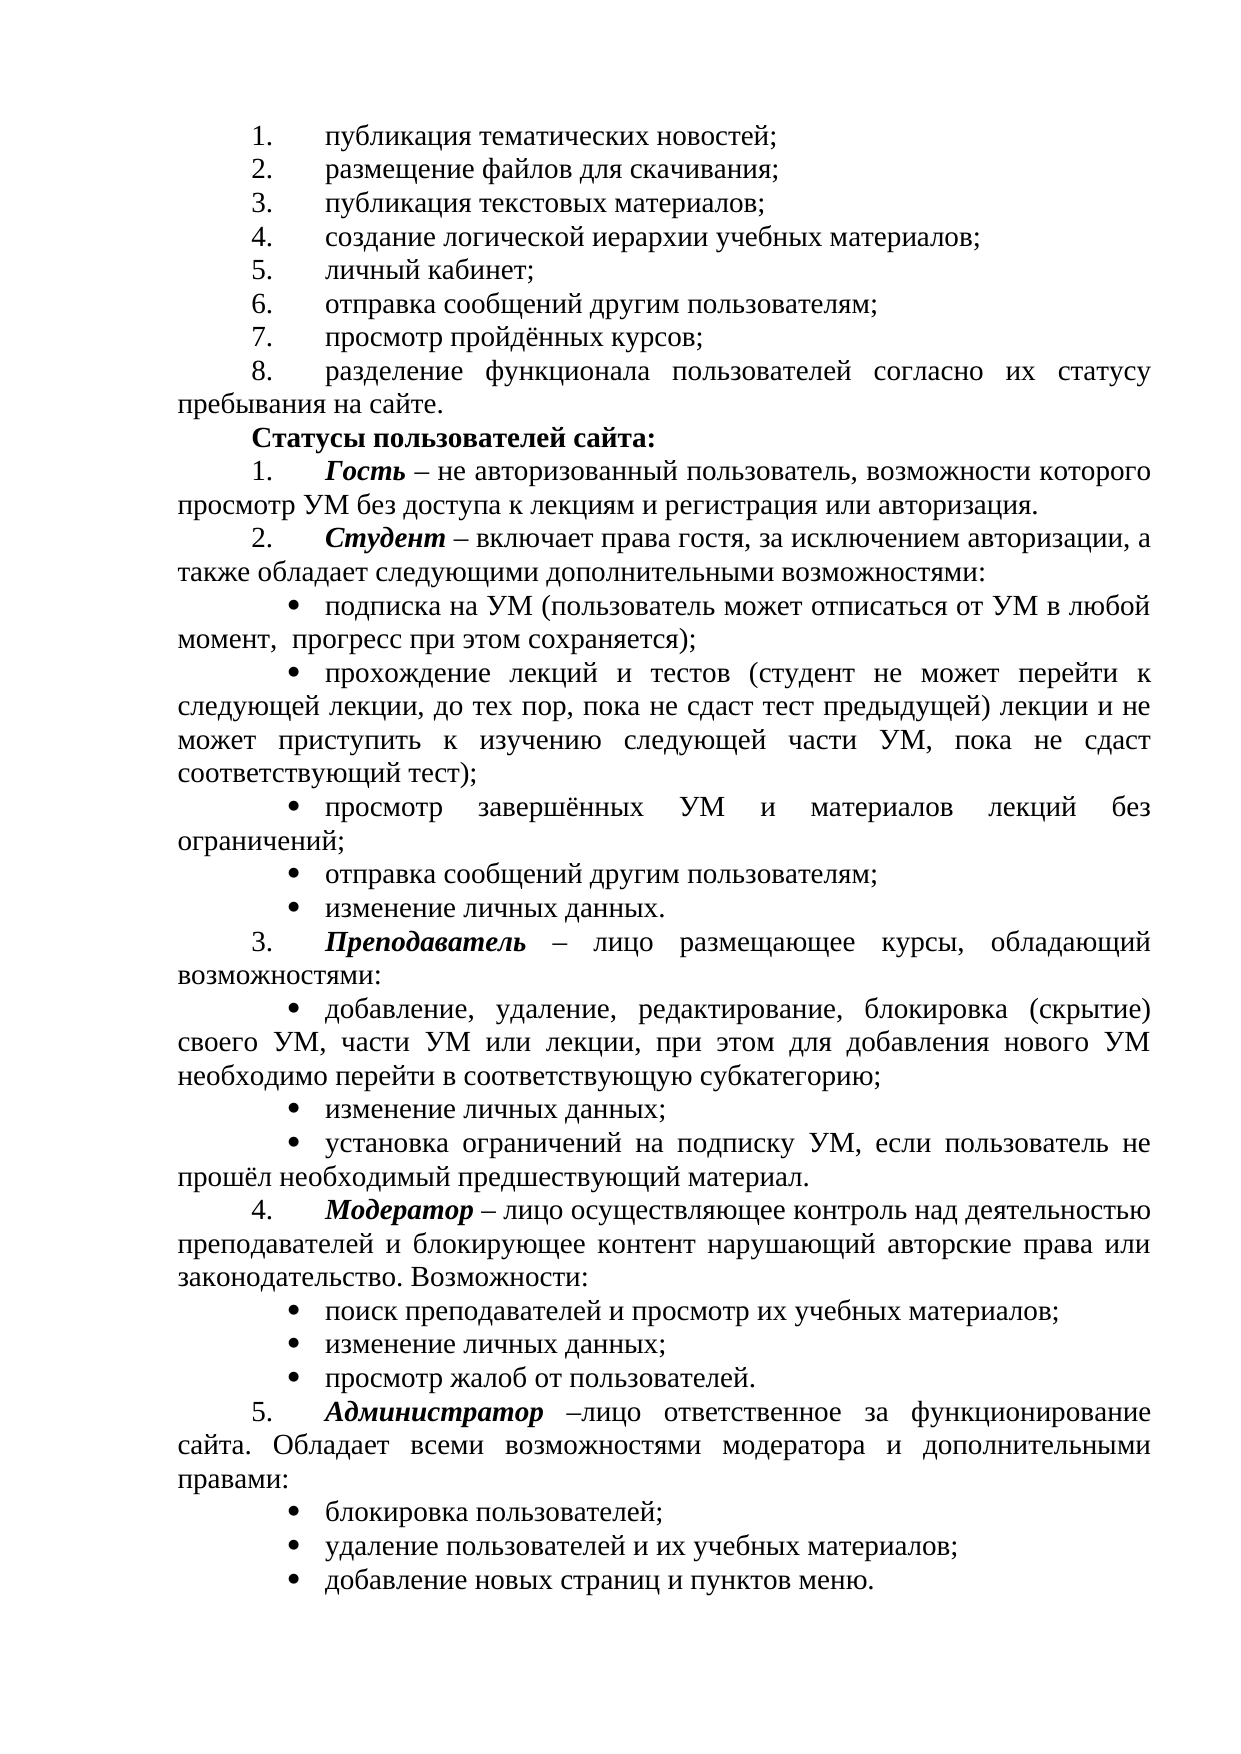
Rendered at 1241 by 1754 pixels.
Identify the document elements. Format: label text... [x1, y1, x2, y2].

list добавление, удаление, редактирование, блокировка (скрытие) своего УМ, части УМ или лекции, при этом для добавления нового УМ необходимо перейти в соответствующую субкатегорию; [177, 991, 1152, 1091]
list установка ограничений на подписку УМ, если пользователь не прошёл необходимый предшествующий материал. [177, 1125, 1152, 1192]
list Модератор – лицо осуществляющее контроль над деятельностью преподавателей и блокирующее контент нарушающий авторские права или законодательство. Возможности: [177, 1192, 1152, 1293]
list удаление пользователей и их учебных материалов; [177, 1528, 1152, 1562]
list отправка сообщений другим пользователям; [177, 286, 1152, 319]
list Гость – не авторизованный пользователь, возможности которого просмотр УМ без доступа к лекциям и регистрация или авторизация. [177, 453, 1152, 521]
text Статусы пользователей сайта: [177, 420, 1152, 453]
list Студент – включает права гостя, за исключением авторизации, а также обладает следующими дополнительными возможностями: [177, 521, 1152, 588]
list отправка сообщений другим пользователям; [177, 856, 1152, 890]
list публикация текстовых материалов; [177, 185, 1152, 219]
list просмотр жалоб от пользователей. [177, 1360, 1152, 1394]
list публикация тематических новостей; [177, 118, 1152, 152]
list прохождение лекций и тестов (студент не может перейти к следующей лекции, до тех пор, пока не сдаст тест предыдущей) лекции и не может приступить к изучению следующей части УМ, пока не сдаст соответствующий тест); [177, 655, 1152, 789]
list Преподаватель – лицо размещающее курсы, обладающий возможностями: [177, 924, 1152, 991]
list изменение личных данных; [177, 1327, 1152, 1360]
list изменение личных данных; [177, 1091, 1152, 1125]
list просмотр пройдённых курсов; [177, 319, 1152, 353]
list разделение функционала пользователей согласно их статусу пребывания на сайте. [177, 353, 1152, 420]
list поиск преподавателей и просмотр их учебных материалов; [177, 1293, 1152, 1327]
list создание логической иерархии учебных материалов; [177, 219, 1152, 252]
list просмотр завершённых УМ и материалов лекций без ограничений; [177, 789, 1152, 856]
list добавление новых страниц и пунктов меню. [177, 1562, 1152, 1595]
list блокировка пользователей; [177, 1494, 1152, 1528]
list размещение файлов для скачивания; [177, 152, 1152, 185]
list личный кабинет; [177, 252, 1152, 286]
list Администратор –лицо ответственное за функционирование сайта. Обладает всеми возможностями модератора и дополнительными правами: [177, 1394, 1152, 1494]
list изменение личных данных. [177, 890, 1152, 924]
list подписка на УМ (пользователь может отписаться от УМ в любой момент, прогресс при этом сохраняется); [177, 588, 1152, 655]
